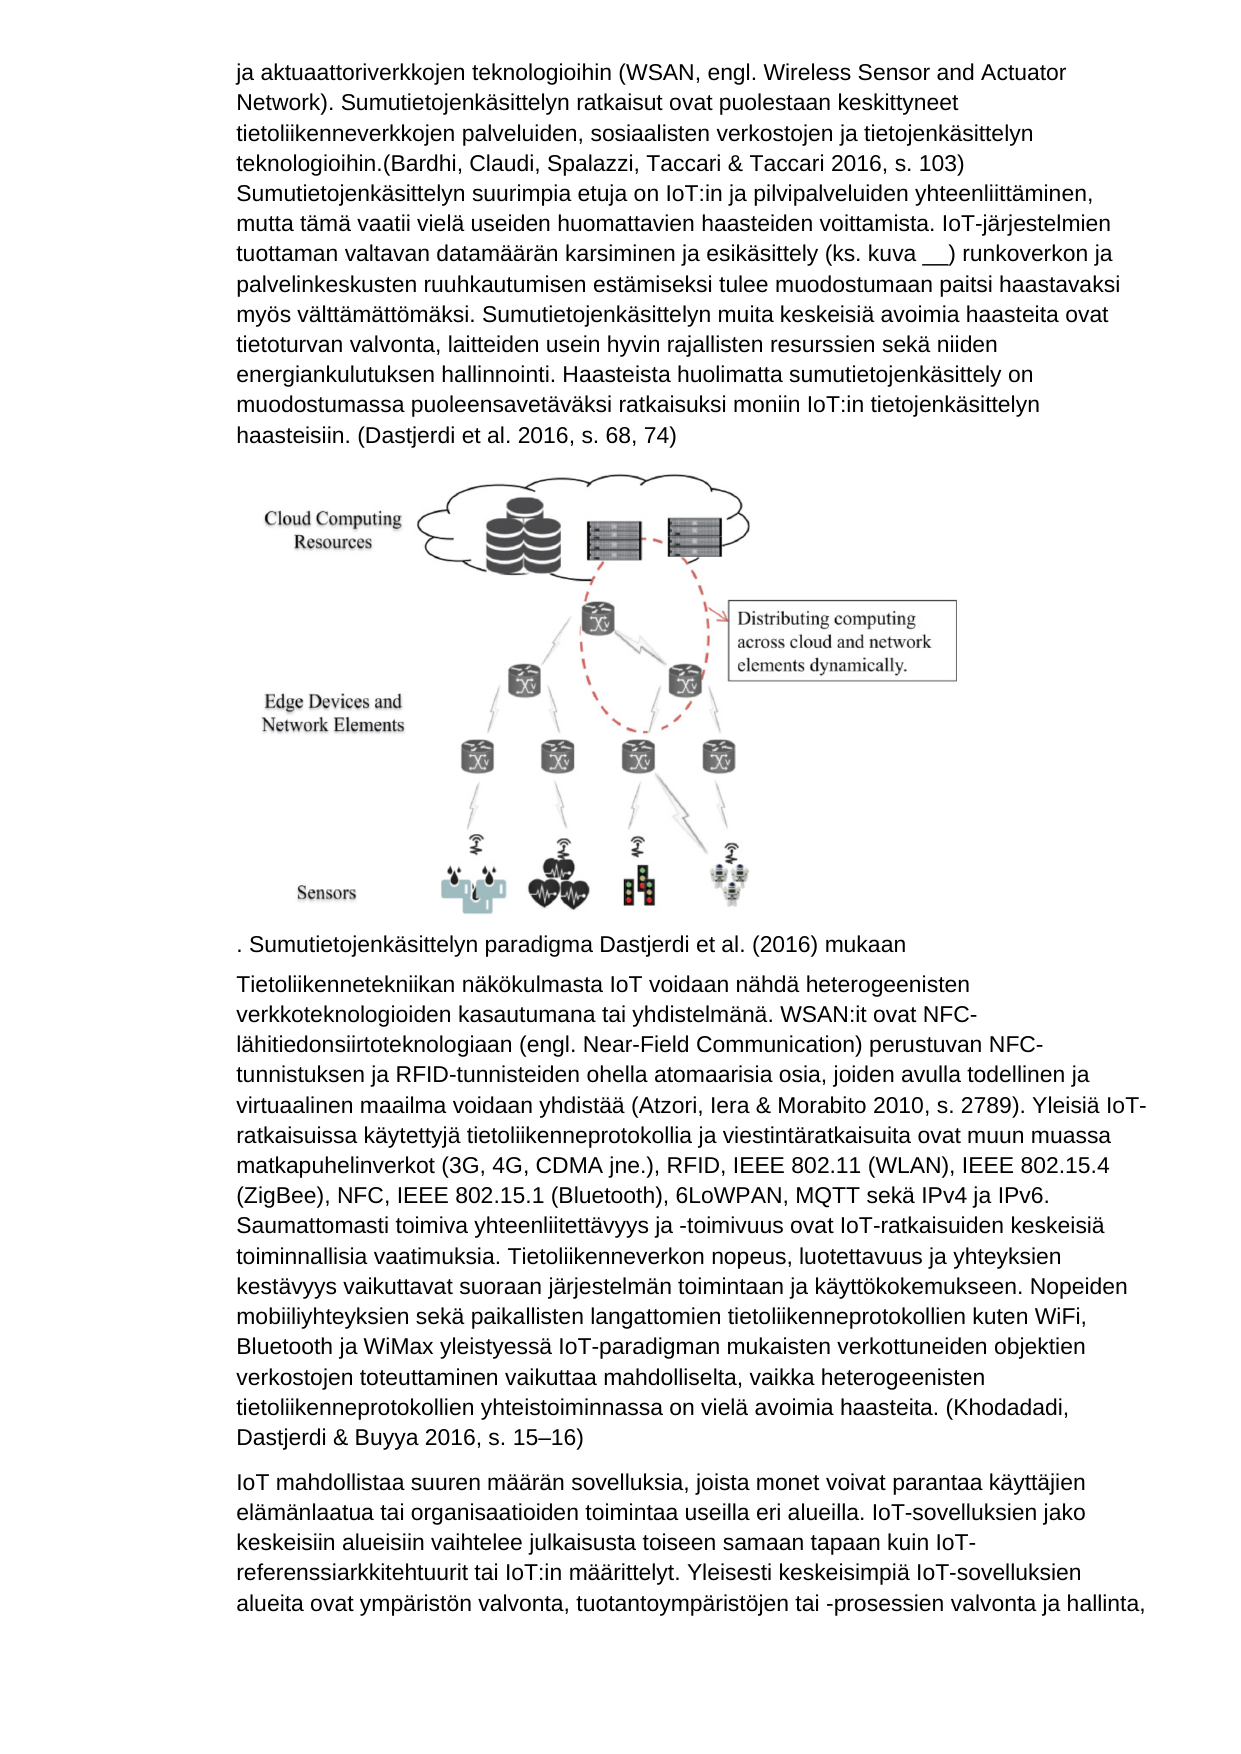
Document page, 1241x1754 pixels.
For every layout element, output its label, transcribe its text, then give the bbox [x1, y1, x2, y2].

picture [255, 466, 964, 919]
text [236, 1469, 1152, 1616]
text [236, 59, 1152, 448]
text Tietoliikennetekniikan näkökulmasta IoT voidaan nähdä heterogeenisten verkkoteknologioiden kasautumana tai yhdistelmänä. WSAN:it ovat NFC-lähitiedonsiirtoteknologiaan (engl. Near-Field Communication) perustuvan NFC-tunnistuksen ja RFID-tunnisteiden ohella atomaarisia osia, joiden avulla todellinen ja virtuaalinen maailma voidaan yhdistää (Atzori, Iera & Morabito 2010, s. 2789). Yleisiä IoT-ratkaisuissa käytettyjä tietoliikenneprotokollia ja viestintäratkaisuita ovat muun muassa matkapuhelinverkot (3G, 4G, CDMA jne.), RFID, IEEE 802.11 (WLAN), IEEE 802.15.4 (ZigBee), NFC, IEEE 802.15.1 (Bluetooth), 6LoWPAN, MQTT sekä IPv4 ja IPv6. Saumattomasti toimiva yhteenliitettävyys ja -toimivuus ovat IoT-ratkaisuiden keskeisiä toiminnallisia vaatimuksia. Tietoliikenneverkon nopeus, luotettavuus ja yhteyksien kestävyys vaikuttavat suoraan järjestelmän toimintaan ja käyttökokemukseen. Nopeiden mobiiliyhteyksien sekä paikallisten langattomien tietoliikenneprotokollien kuten WiFi, Bluetooth ja WiMax yleistyessä IoT-paradigman mukaisten verkottuneiden objektien verkostojen toteuttaminen vaikuttaa mahdolliselta, vaikka heterogeenisten tietoliikenneprotokollien yhteistoiminnassa on vielä avoimia haasteita. (Khodadadi, Dastjerdi & Buyya 2016, s. 15–16) [236, 971, 1152, 1450]
